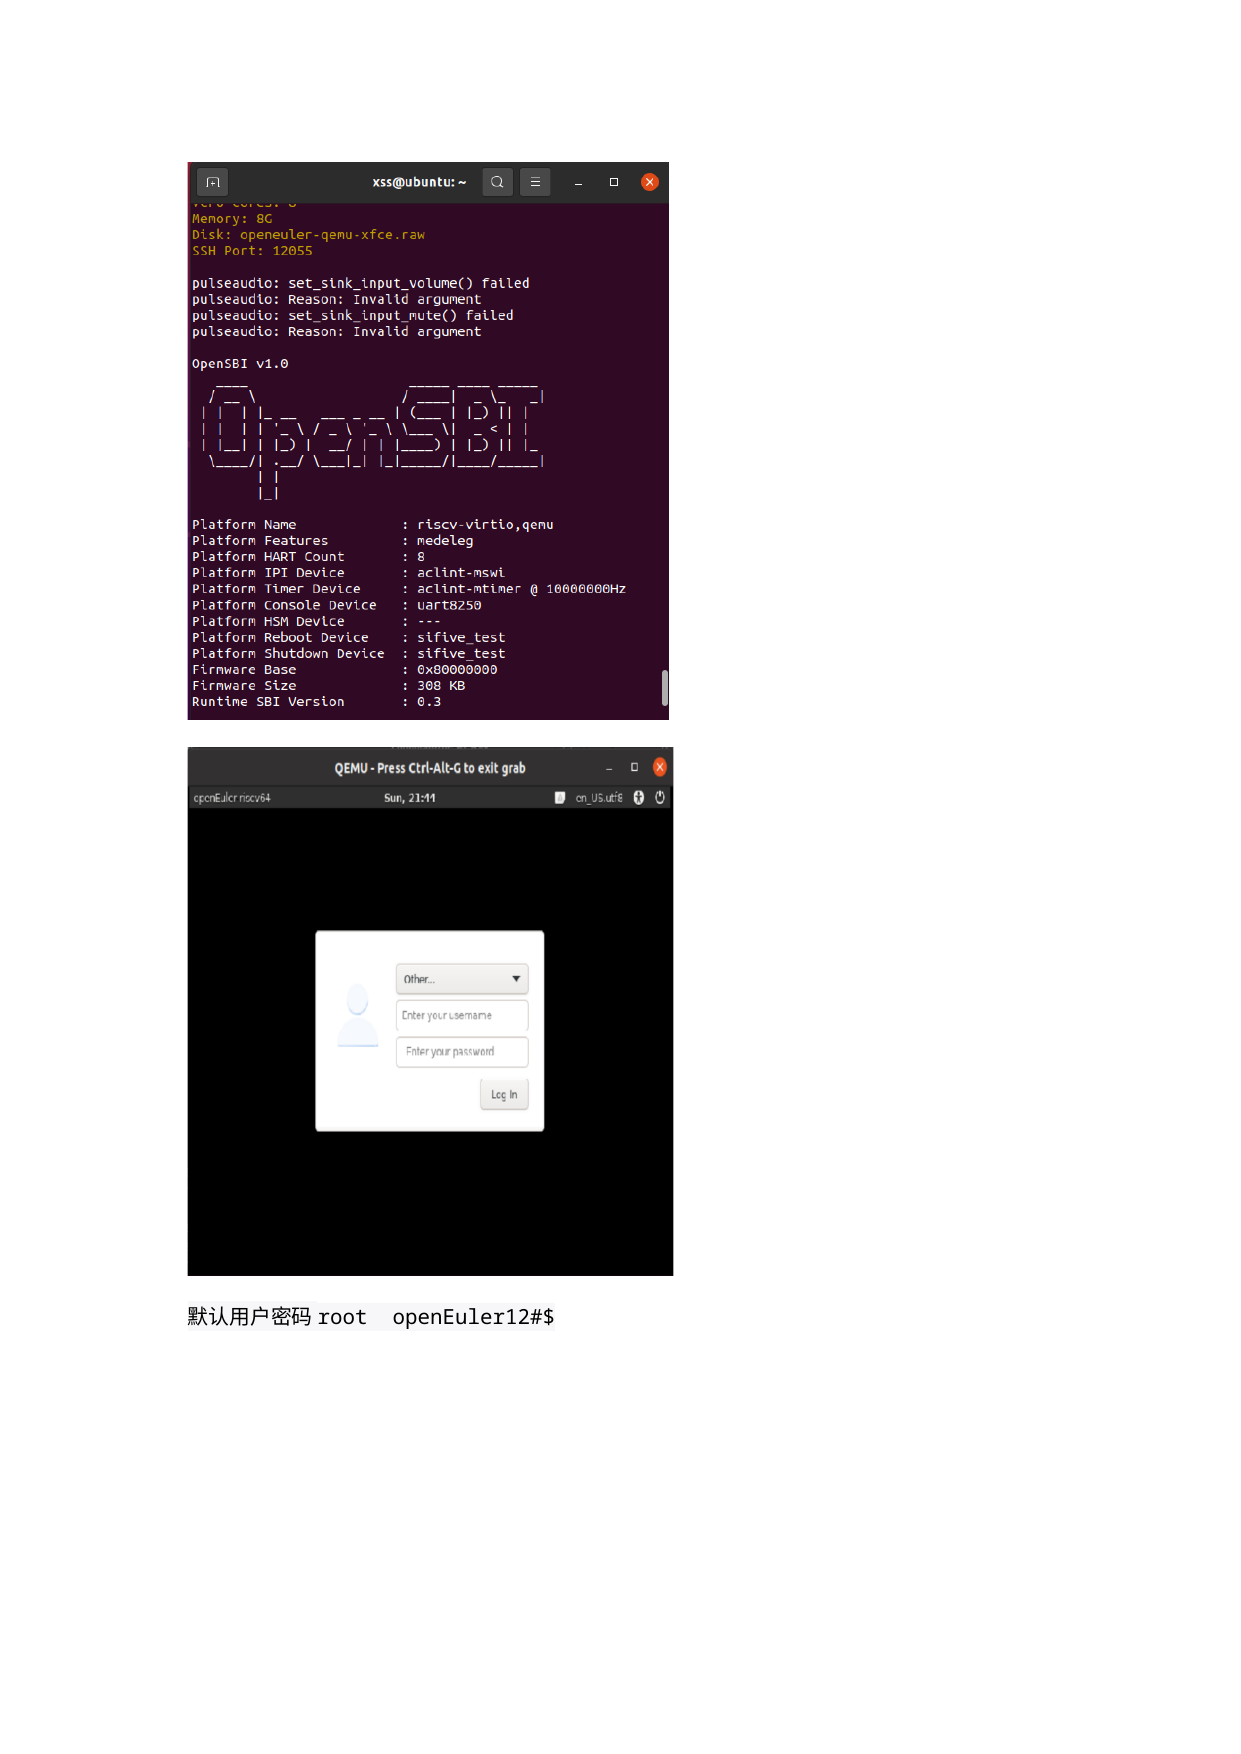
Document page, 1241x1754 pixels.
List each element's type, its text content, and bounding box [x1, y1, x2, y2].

picture [187, 162, 669, 720]
picture [187, 747, 674, 1276]
text 默认用户密码 root openEuler12#$ [187, 1299, 1053, 1332]
